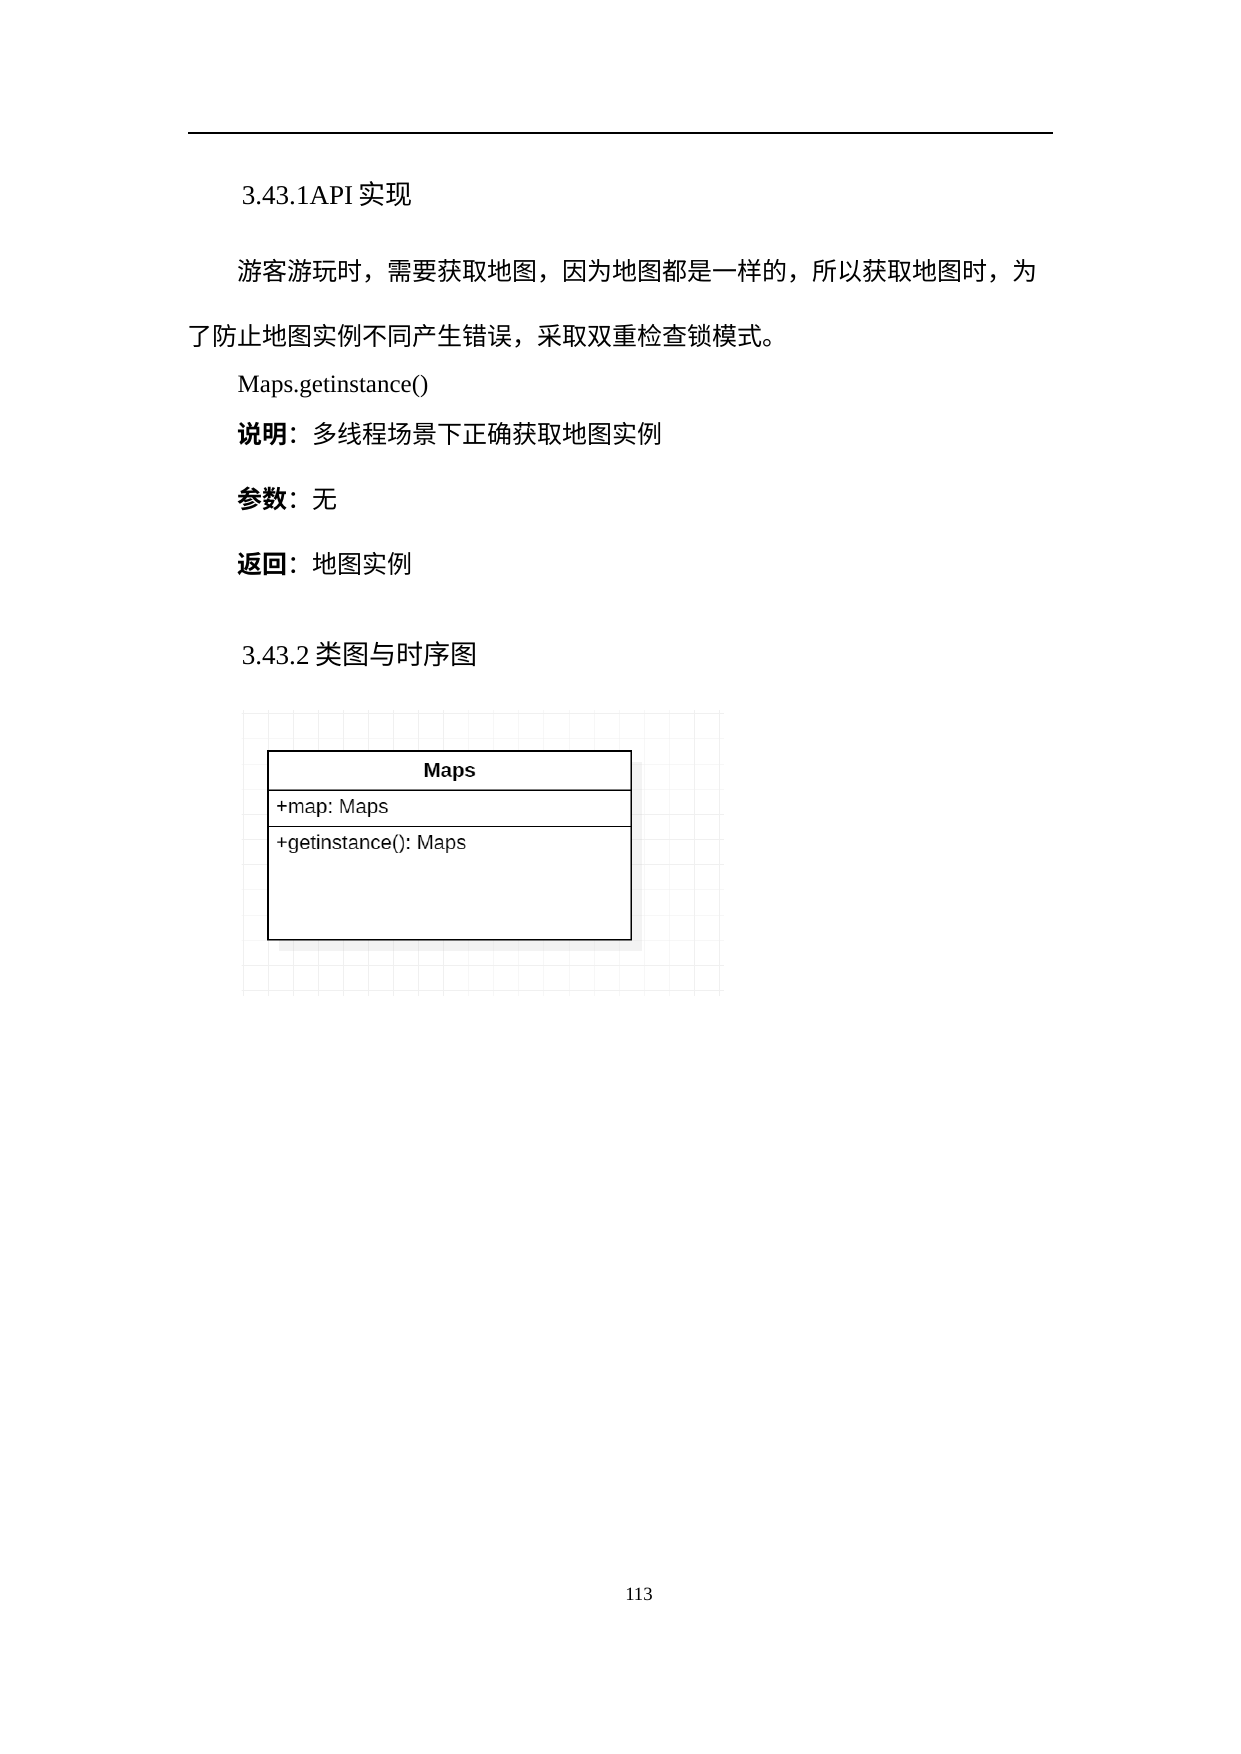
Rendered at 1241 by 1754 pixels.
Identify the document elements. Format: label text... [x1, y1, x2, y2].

text Maps.getinstance() [187, 367, 1053, 400]
text 参数：无 [187, 465, 1053, 530]
text 返回：地图实例 [187, 530, 1053, 595]
text 游客游玩时，需要获取地图，因为地图都是一样的，所以获取地图时，为了防止地图实例不同产生错误，采取双重检查锁模式。 [187, 237, 1053, 367]
text 3.43.2类图与时序图 [187, 620, 1053, 685]
text 说明：多线程场景下正确获取地图实例 [187, 400, 1053, 465]
picture [241, 710, 724, 996]
text 3.43.1API实现 [187, 160, 1053, 225]
